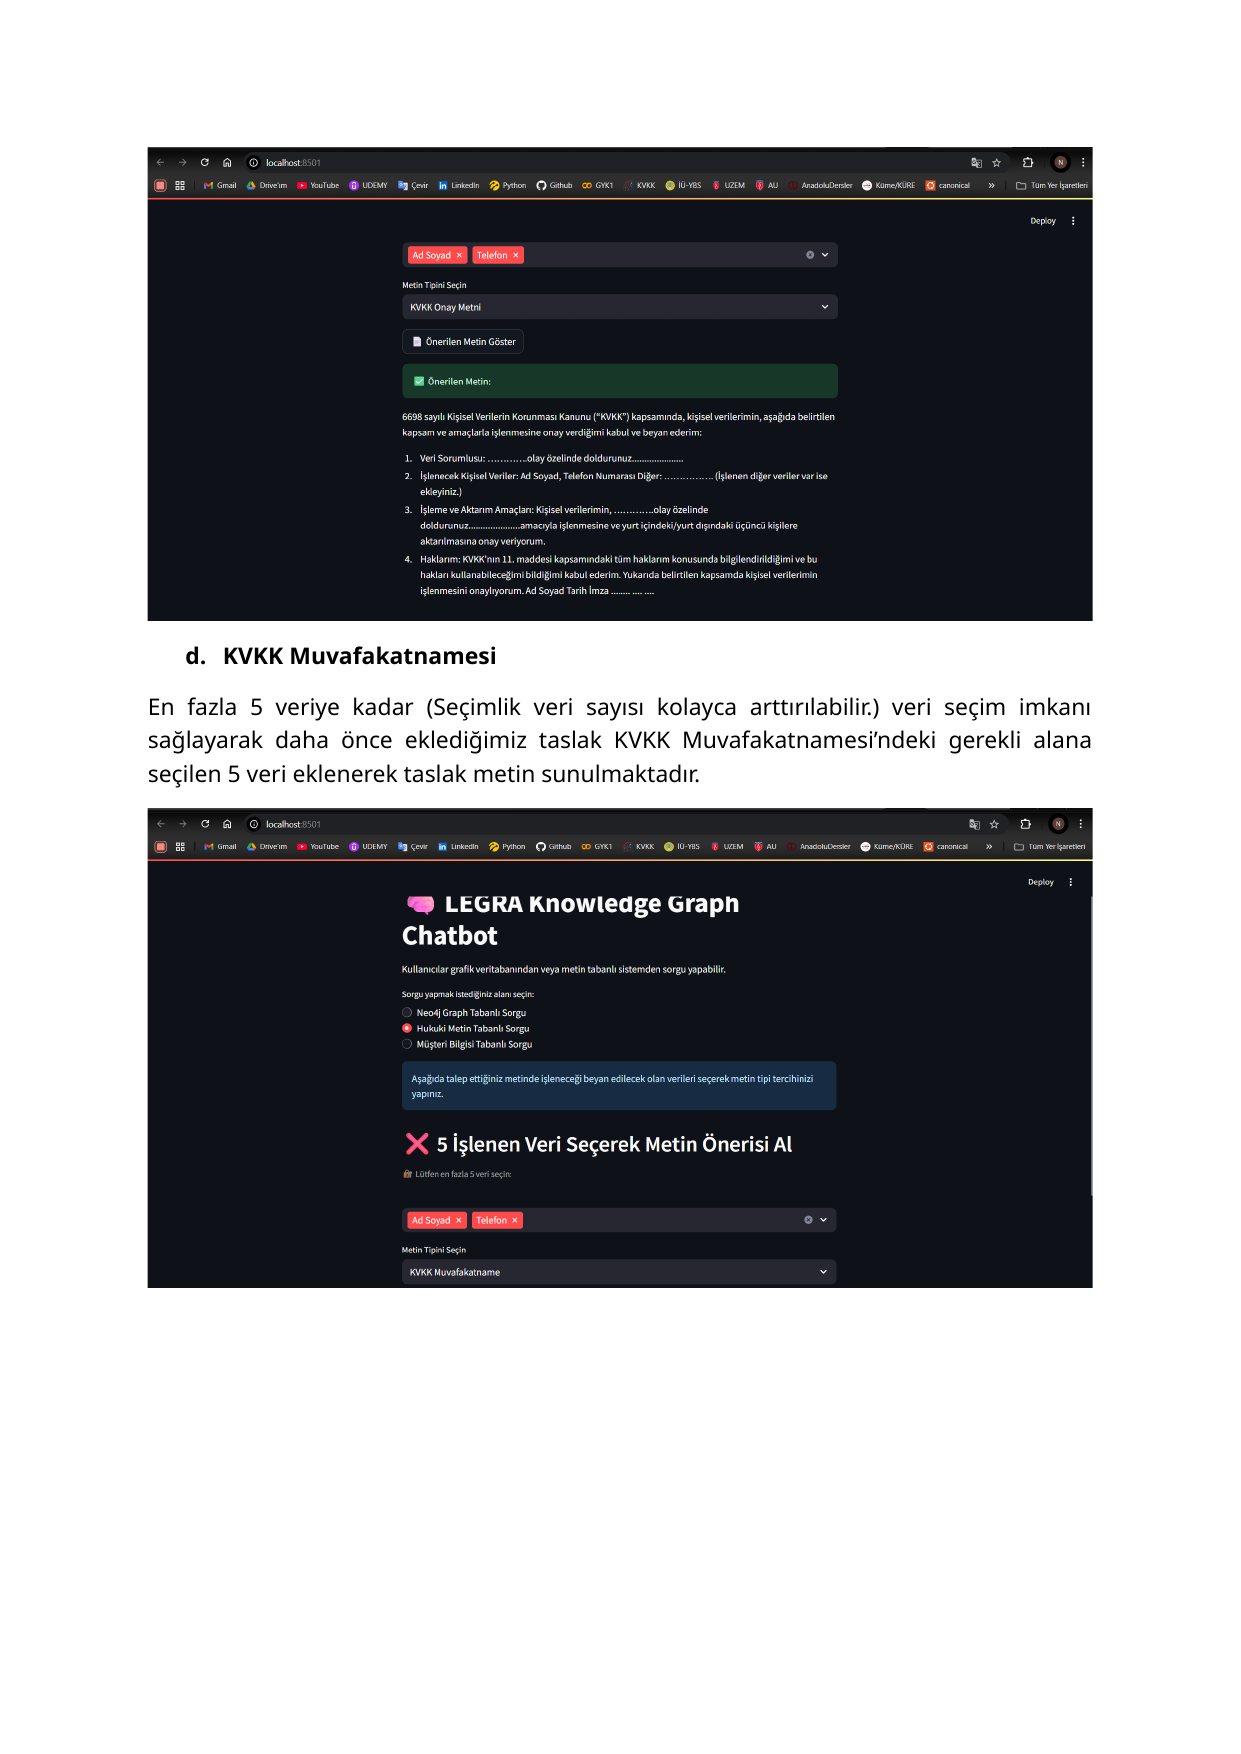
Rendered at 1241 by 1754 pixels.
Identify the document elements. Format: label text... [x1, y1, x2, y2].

picture [147, 147, 1093, 621]
picture [147, 808, 1093, 1288]
text En fazla 5 veriye kadar (Seçimlik veri sayısı kolayca arttırılabilir.) veri seçim imkanı sağlayarak daha önce eklediğimiz taslak KVKK Muvafakatnamesi’ndeki gerekli alana seçilen 5 veri eklenerek taslak metin sunulmaktadır. [148, 691, 1093, 789]
list KVKK Muvafakatnamesi [185, 640, 1093, 671]
